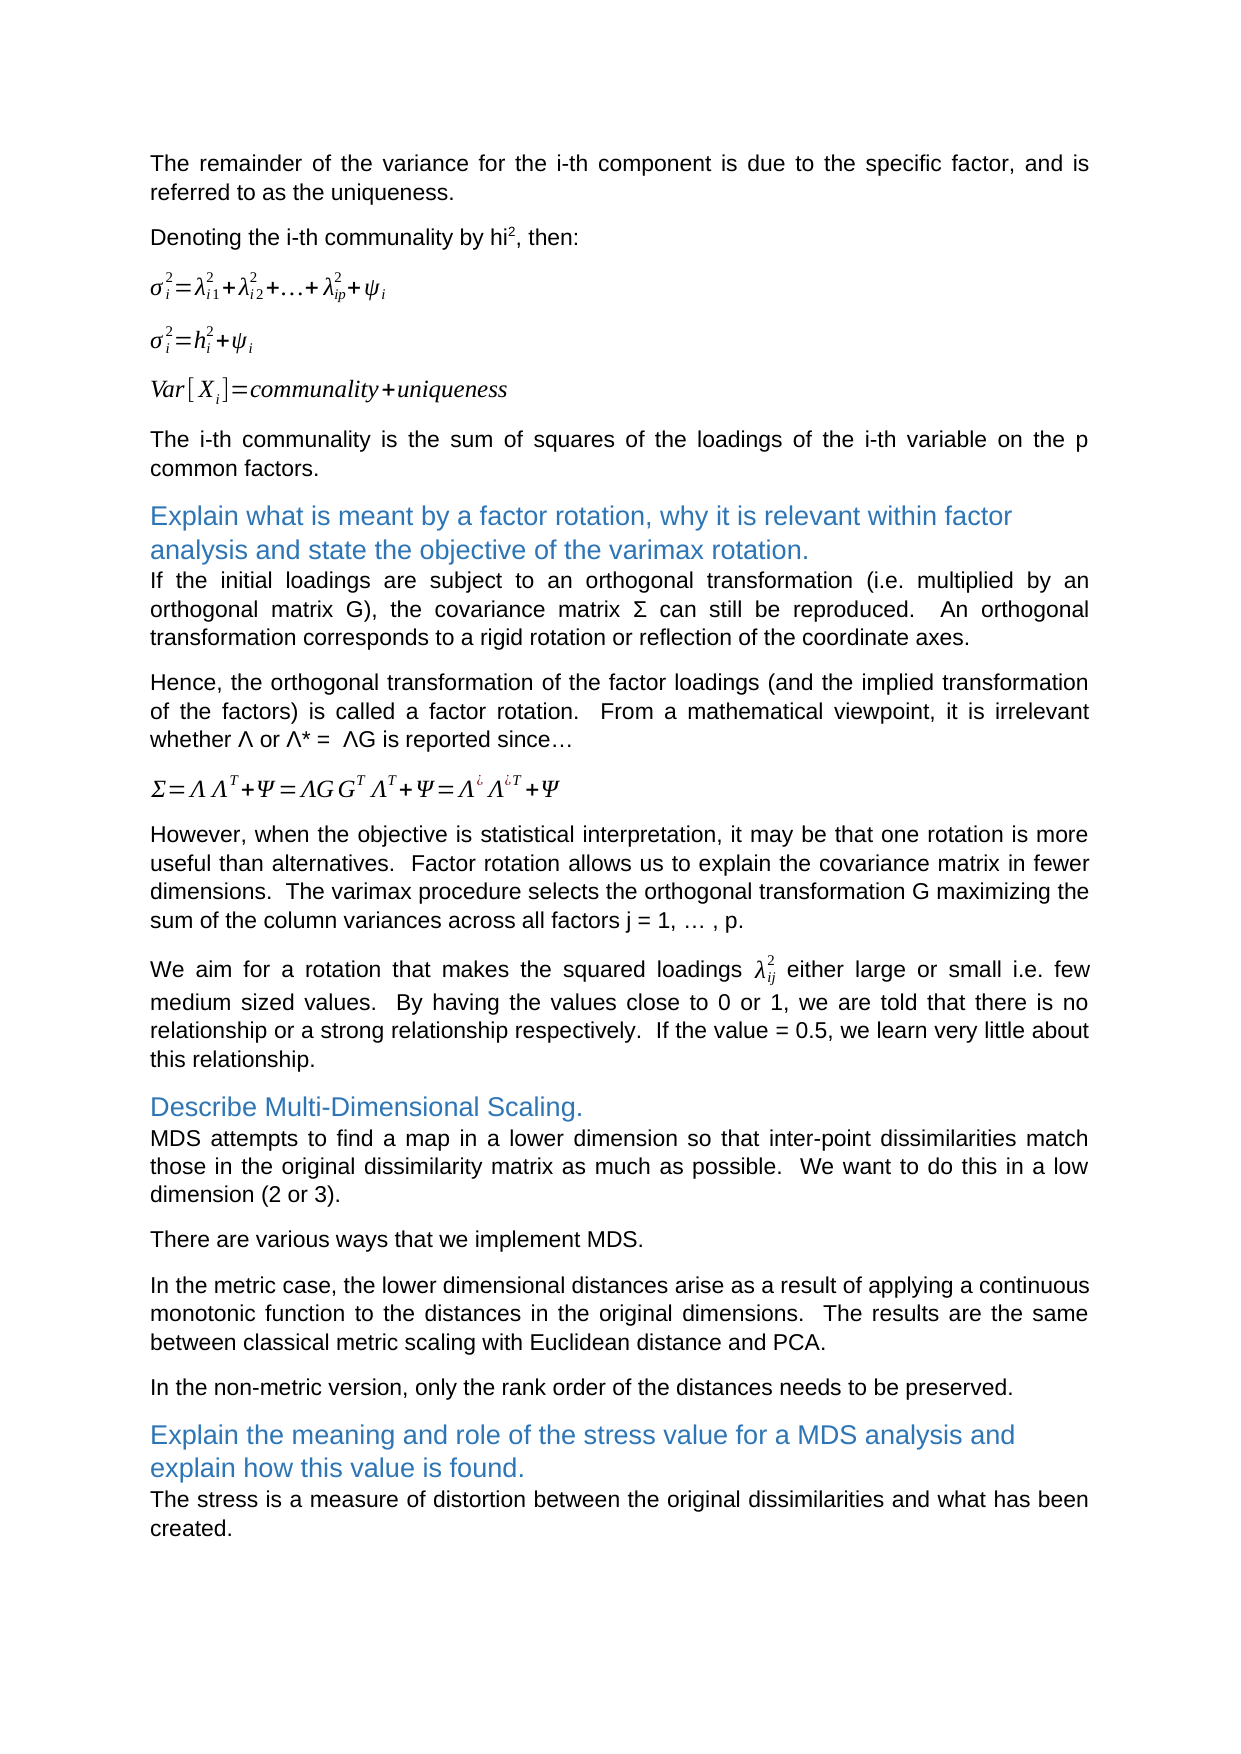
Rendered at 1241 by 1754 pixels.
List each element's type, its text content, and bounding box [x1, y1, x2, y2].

text We aim for a rotation that makes the squared loadings either large or small i.e. few medium sized values. By having the values close to 0 or 1, we are told that there is no relationship or a strong relationship respectively. If the value = 0.5, we learn very little about this relationship. [150, 952, 1090, 1072]
subtitle Describe Multi-Dimensional Scaling. [150, 1091, 1090, 1122]
text MDS attempts to find a map in a lower dimension so that inter-point dissimilarities match those in the original dissimilarity matrix as much as possible. We want to do this in a low dimension (2 or 3). [150, 1124, 1090, 1208]
text The i-th communality is the sum of squares of the loadings of the i-th variable on the p common factors. [150, 426, 1090, 481]
text In the metric case, the lower dimensional distances arise as a result of applying a continuous monotonic function to the distances in the original dimensions. The results are the same between classical metric scaling with Euclidean distance and PCA. [150, 1272, 1090, 1355]
text The stress is a measure of distortion between the original dissimilarities and what has been created. [150, 1486, 1090, 1541]
subtitle Explain the meaning and role of the stress value for a MDS analysis and explain how this value is found. [150, 1419, 1090, 1484]
subtitle Explain what is meant by a factor rotation, why it is relevant within factor analysis and state the objective of the varimax rotation. [150, 500, 1090, 565]
text However, when the objective is statistical interpretation, it may be that one rotation is more useful than alternatives. Factor rotation allows us to explain the covariance matrix in fewer dimensions. The varimax procedure selects the orthogonal transformation G maximizing the sum of the column variances across all factors j = 1, … , p. [150, 821, 1090, 933]
text Hence, the orthogonal transformation of the factor loadings (and the implied transformation of the factors) is called a factor rotation. From a mathematical viewpoint, it is irrelevant whether Λ or Λ* = ΛG is reported since… [150, 669, 1090, 753]
text Denoting the i-th communality by hi2, then: [150, 223, 1090, 250]
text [150, 150, 1090, 205]
text There are various ways that we implement MDS. [150, 1226, 1090, 1253]
text If the initial loadings are subject to an orthogonal transformation (i.e. multiplied by an orthogonal matrix G), the covariance matrix Σ can still be reproduced. An orthogonal transformation corresponds to a rigid rotation or reflection of the coordinate axes. [150, 567, 1090, 651]
text In the non-metric version, only the rank order of the distances needs to be preserved. [150, 1373, 1090, 1400]
